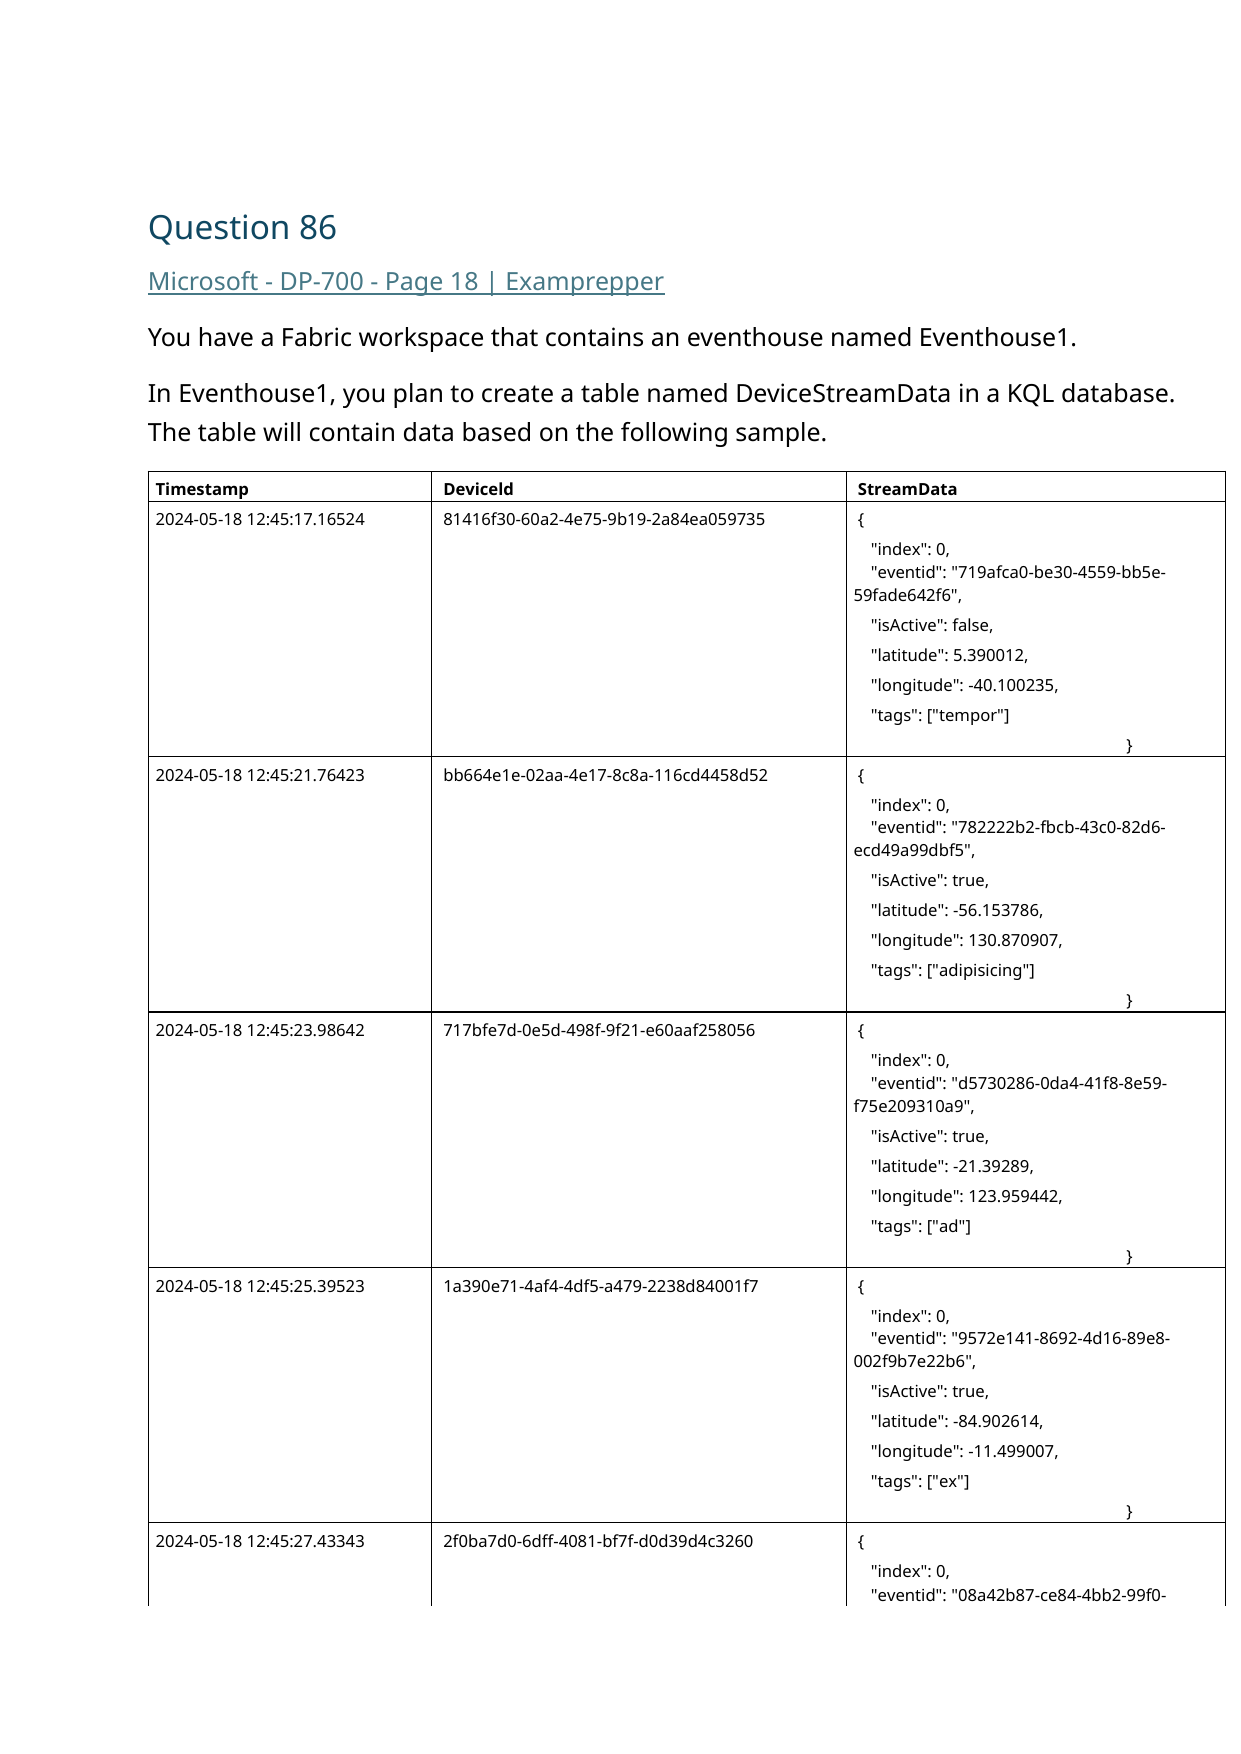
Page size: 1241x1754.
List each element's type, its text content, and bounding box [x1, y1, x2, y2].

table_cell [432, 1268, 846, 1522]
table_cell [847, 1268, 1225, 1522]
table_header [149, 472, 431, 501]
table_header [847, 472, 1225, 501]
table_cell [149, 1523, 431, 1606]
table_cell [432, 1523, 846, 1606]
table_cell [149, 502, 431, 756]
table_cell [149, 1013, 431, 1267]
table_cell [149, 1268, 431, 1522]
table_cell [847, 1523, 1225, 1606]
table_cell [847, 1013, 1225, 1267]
text Microsoft - DP-700 - Page 18 | Examprepper [148, 264, 1196, 298]
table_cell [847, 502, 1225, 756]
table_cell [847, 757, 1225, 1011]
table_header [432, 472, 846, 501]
text You have a Fabric workspace that contains an eventhouse named Eventhouse1. [148, 320, 1196, 354]
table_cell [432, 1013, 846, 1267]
text In Eventhouse1, you plan to create a table named DeviceStreamData in a KQL database. The table will contain data based on the following sample. [148, 376, 1196, 449]
subtitle Question 86 [148, 203, 1196, 249]
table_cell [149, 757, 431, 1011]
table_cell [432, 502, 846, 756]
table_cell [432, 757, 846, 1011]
